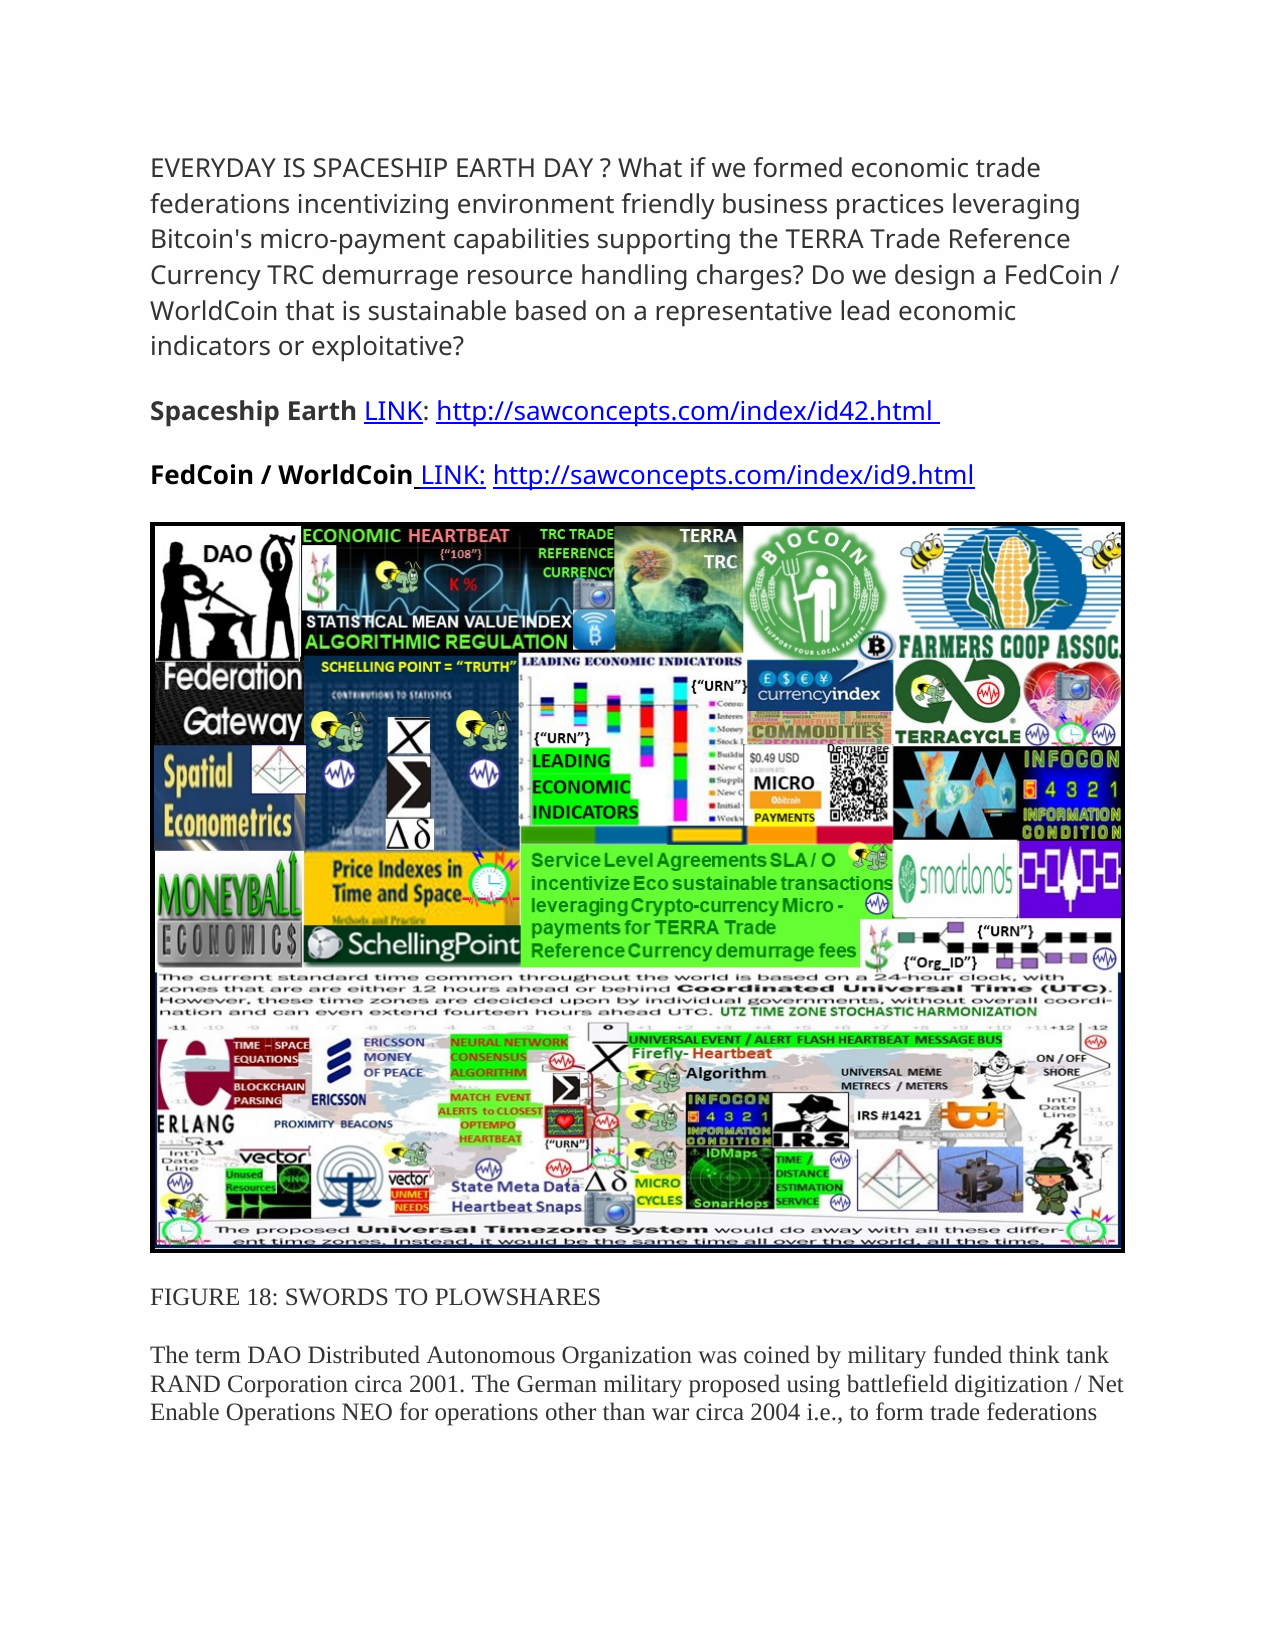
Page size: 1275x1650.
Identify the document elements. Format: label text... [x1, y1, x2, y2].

text FedCoin / WorldCoin LINK: http://sawconcepts.com/index/id9.html [150, 457, 1125, 492]
text Spaceship Earth LINK: http://sawconcepts.com/index/id42.html [150, 392, 1125, 428]
picture [154, 526, 1121, 1249]
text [150, 150, 1125, 363]
text FIGURE 18: SWORDS TO PLOWSHARES [150, 1282, 1125, 1311]
text The term DAO Distributed Autonomous Organization was coined by military funded think tank RAND Corporation circa 2001. The German military proposed using battlefield digitization / Net Enable Operations NEO for operations other than war circa 2004 i.e., to form trade federations [150, 1340, 1125, 1426]
